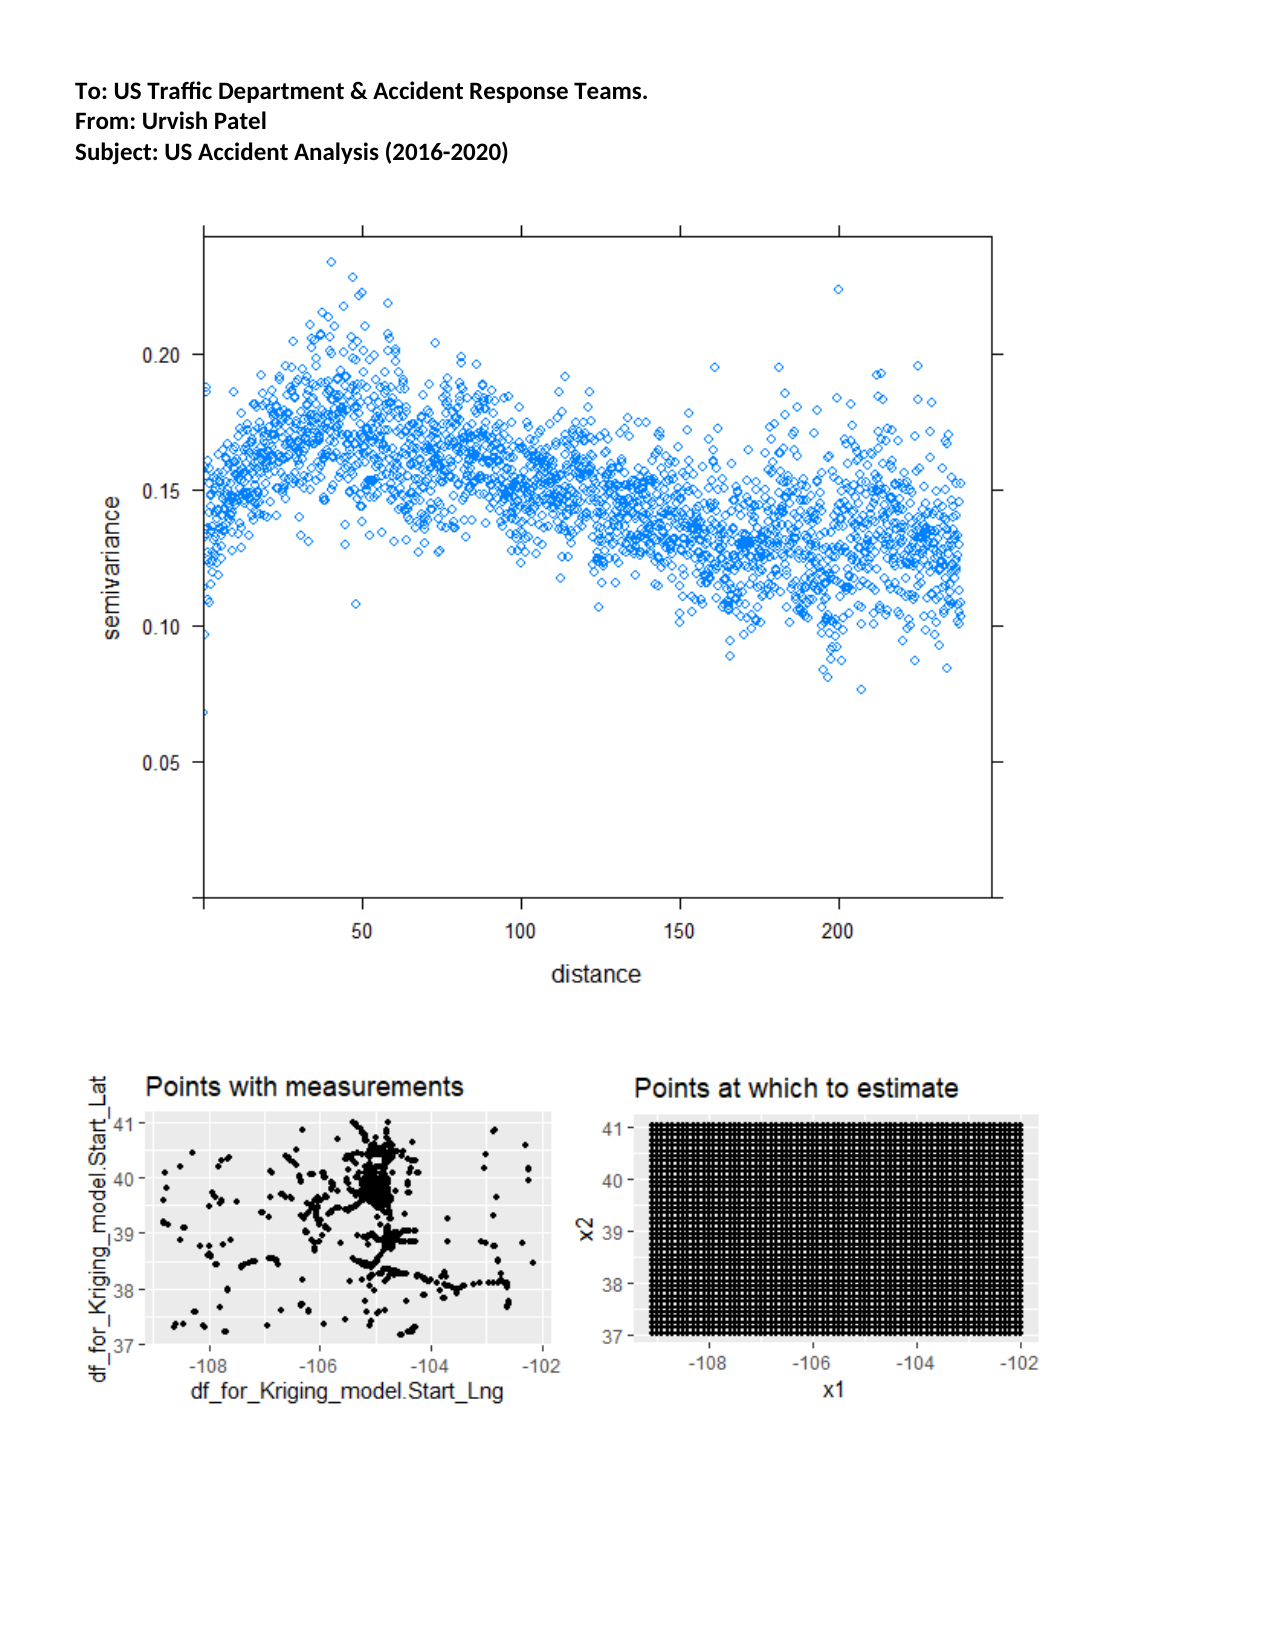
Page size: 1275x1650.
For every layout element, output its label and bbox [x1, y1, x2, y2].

picture [75, 166, 1050, 1018]
picture [75, 1049, 1050, 1430]
